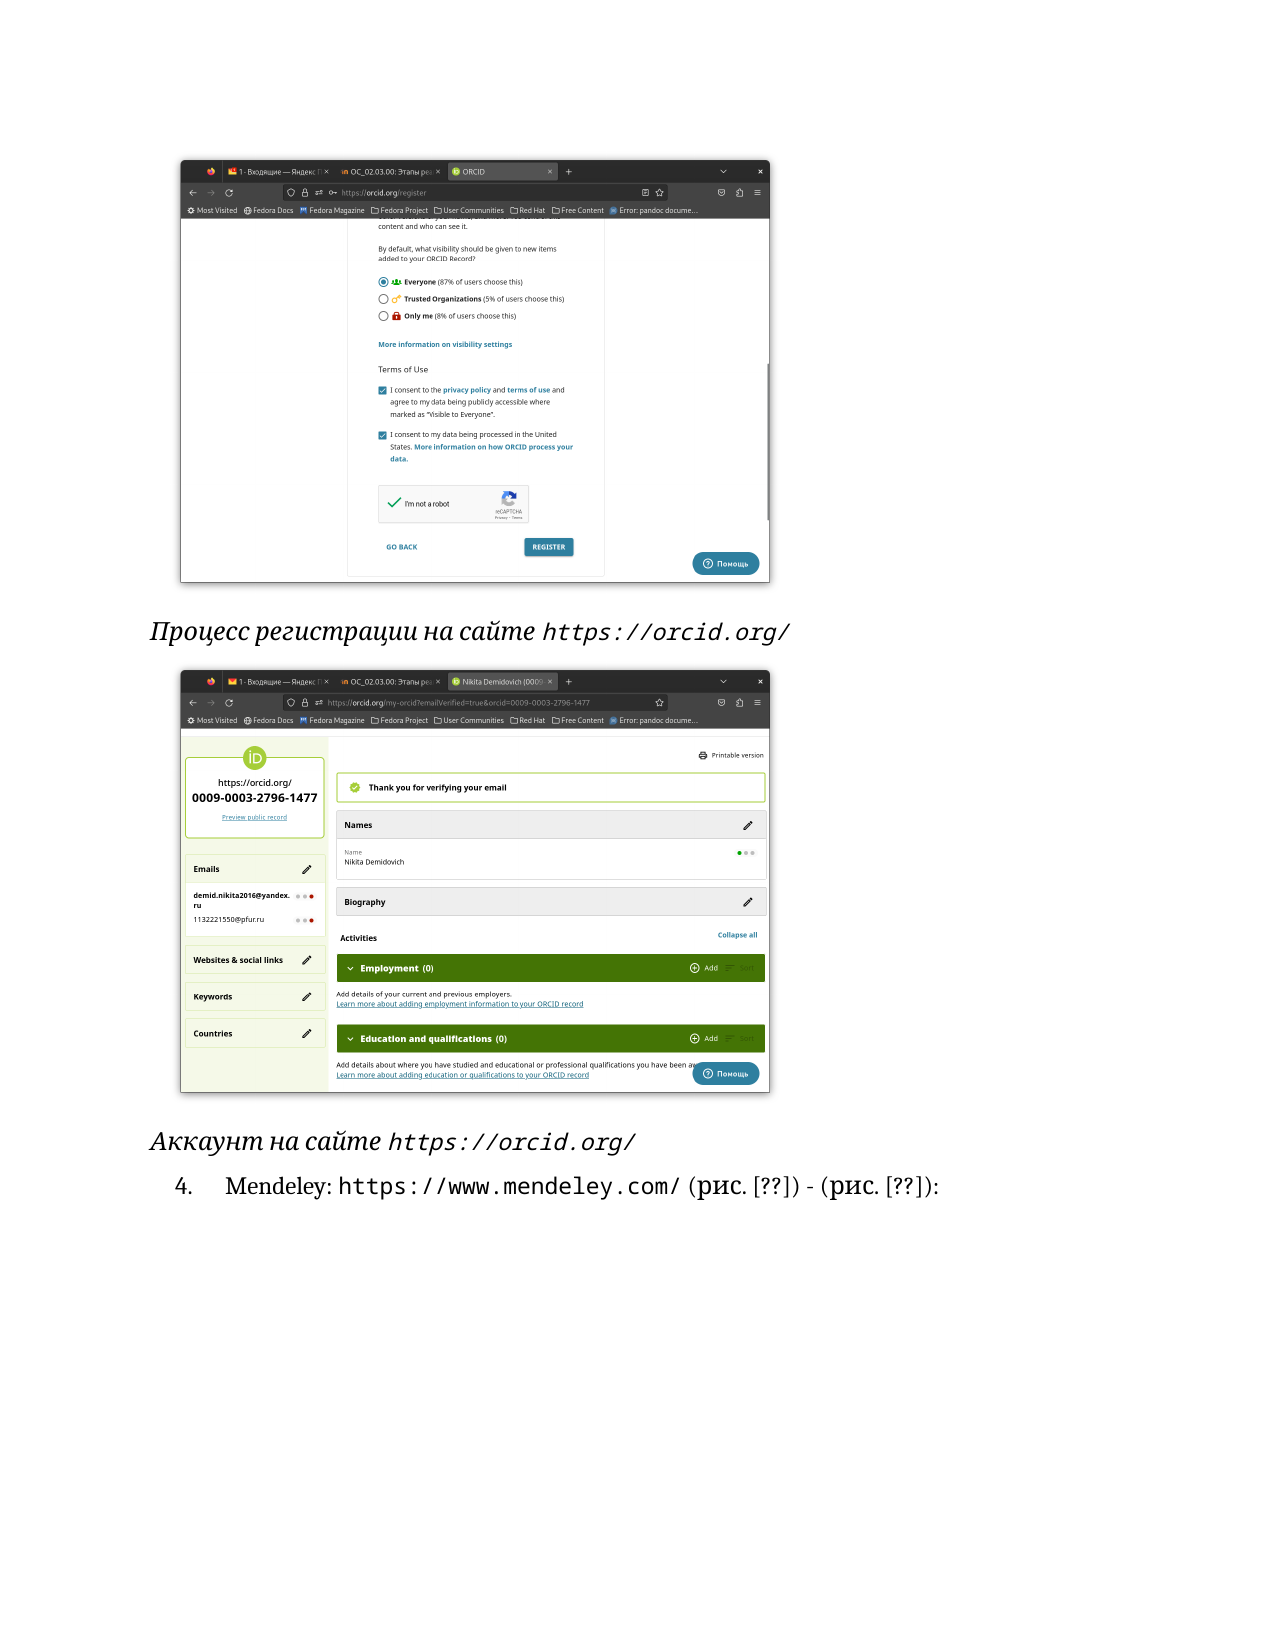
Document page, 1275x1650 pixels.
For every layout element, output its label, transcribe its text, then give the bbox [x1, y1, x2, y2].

list Mendeley: https://www.mendeley.com/ (рис. [??]) - (рис. [??]): [175, 1170, 1125, 1201]
text Аккаунт на сайте https://orcid.org/ [150, 1126, 1125, 1157]
text Процесс регистрации на сайте https://orcid.org/ [150, 616, 1125, 647]
picture [168, 660, 782, 1106]
picture [168, 150, 782, 596]
